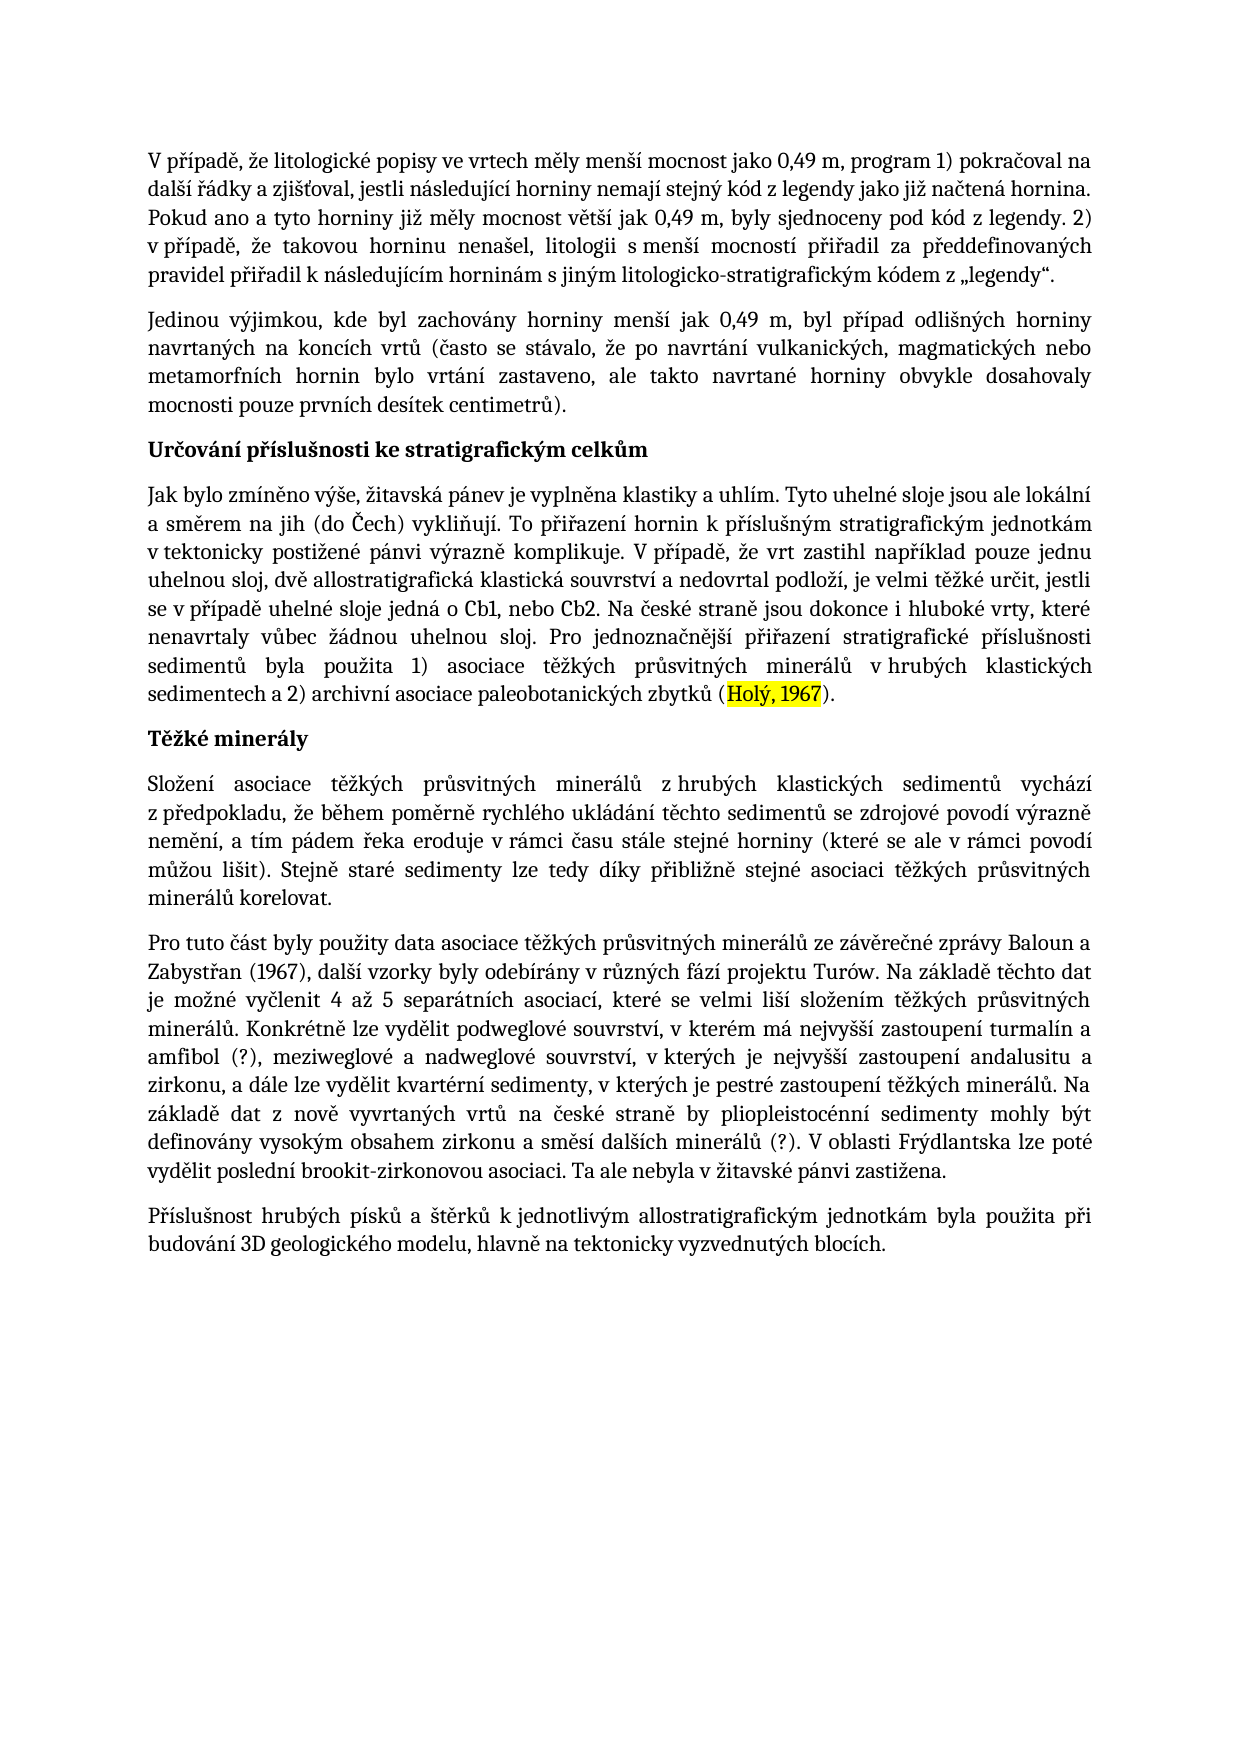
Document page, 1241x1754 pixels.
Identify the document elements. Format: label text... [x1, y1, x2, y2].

text Pro tuto část byly použity data asociace těžkých průsvitných minerálů ze závěrečné zprávy Baloun a Zabystřan (1967), další vzorky byly odebírány v různých fází projektu Turów. Na základě těchto dat je možné vyčlenit 4 až 5 separátních asociací, které se velmi liší složením těžkých průsvitných minerálů. Konkrétně lze vydělit podweglové souvrství, v kterém má nejvyšší zastoupení turmalín a amfibol (?), meziweglové a nadweglové souvrství, v kterých je nejvyšší zastoupení andalusitu a zirkonu, a dále lze vydělit kvartérní sedimenty, v kterých je pestré zastoupení těžkých minerálů. Na základě dat z nově vyvrtaných vrtů na české straně by pliopleistocénní sedimenty mohly být definovány vysokým obsahem zirkonu a směsí dalších minerálů (?). V oblasti Frýdlantska lze poté vydělit poslední brookit-zirkonovou asociaci. Ta ale nebyla v žitavské pánvi zastižena. [148, 930, 1093, 1184]
text Složení asociace těžkých průsvitných minerálů z hrubých klastických sedimentů vychází z předpokladu, že během poměrně rychlého ukládání těchto sedimentů se zdrojové povodí výrazně nemění, a tím pádem řeka eroduje v rámci času stále stejné horniny (které se ale v rámci povodí můžou lišit). Stejně staré sedimenty lze tedy díky přibližně stejné asociaci těžkých průsvitných minerálů korelovat. [148, 771, 1093, 911]
text Příslušnost hrubých písků a štěrků k jednotlivým allostratigrafickým jednotkám byla použita při budování 3D geologického modelu, hlavně na tektonicky vyzvednutých blocích. [148, 1203, 1093, 1257]
text Určování příslušnosti ke stratigrafickým celkům [148, 437, 1093, 463]
text Jedinou výjimkou, kde byl zachovány horniny menší jak 0,49 m, byl případ odlišných horniny navrtaných na koncích vrtů (často se stávalo, že po navrtání vulkanických, magmatických nebo metamorfních hornin bylo vrtání zastaveno, ale takto navrtané horniny obvykle dosahovaly mocnosti pouze prvních desítek centimetrů). [148, 306, 1093, 418]
text Těžké minerály [148, 726, 1093, 752]
text Jak bylo zmíněno výše, žitavská pánev je vyplněna klastiky a uhlím. Tyto uhelné sloje jsou ale lokální a směrem na jih (do Čech) vykliňují. To přiřazení hornin k příslušným stratigrafickým jednotkám v tektonicky postižené pánvi výrazně komplikuje. V případě, že vrt zastihl například pouze jednu uhelnou sloj, dvě allostratigrafická klastická souvrství a nedovrtal podloží, je velmi těžké určit, jestli se v případě uhelné sloje jedná o Cb1, nebo Cb2. Na české straně jsou dokonce i hluboké vrty, které nenavrtaly vůbec žádnou uhelnou sloj. Pro jednoznačnější přiřazení stratigrafické příslušnosti sedimentů byla použita 1) asociace těžkých průsvitných minerálů v hrubých klastických sedimentech a 2) archivní asociace paleobotanických zbytků (Holý, 1967). [148, 482, 1093, 707]
text V případě, že litologické popisy ve vrtech měly menší mocnost jako 0,49 m, program 1) pokračoval na další řádky a zjišťoval, jestli následující horniny nemají stejný kód z legendy jako již načtená hornina. Pokud ano a tyto horniny již měly mocnost větší jak 0,49 m, byly sjednoceny pod kód z legendy. 2) v případě, že takovou horninu nenašel, litologii s menší mocností přiřadil za předdefinovaných pravidel přiřadil k následujícím horninám s jiným litologicko-stratigrafickým kódem z „legendy“. [148, 148, 1093, 288]
